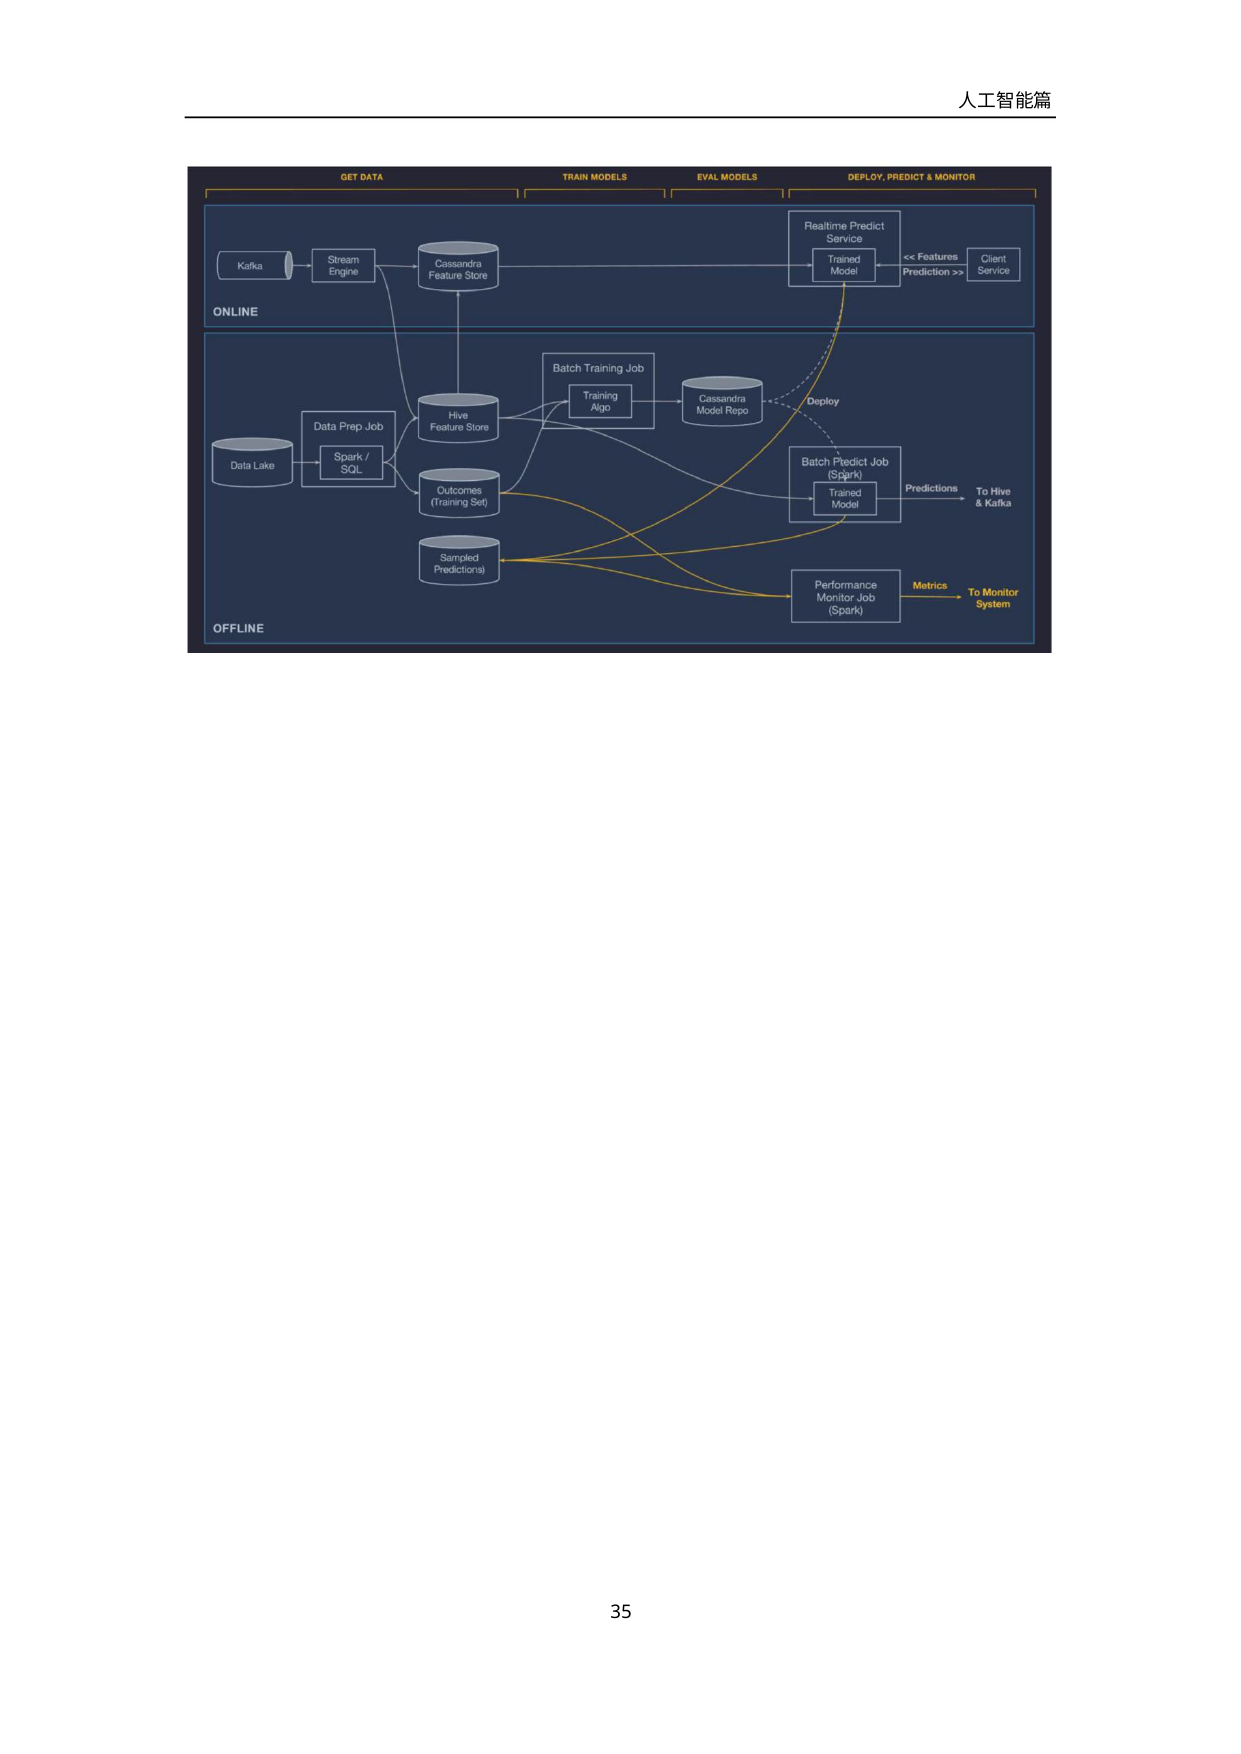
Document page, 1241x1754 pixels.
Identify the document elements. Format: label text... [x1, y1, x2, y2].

picture [184, 116, 1056, 653]
text 人工智能篇 [150, 92, 1052, 111]
text 35 [150, 1603, 1092, 1622]
